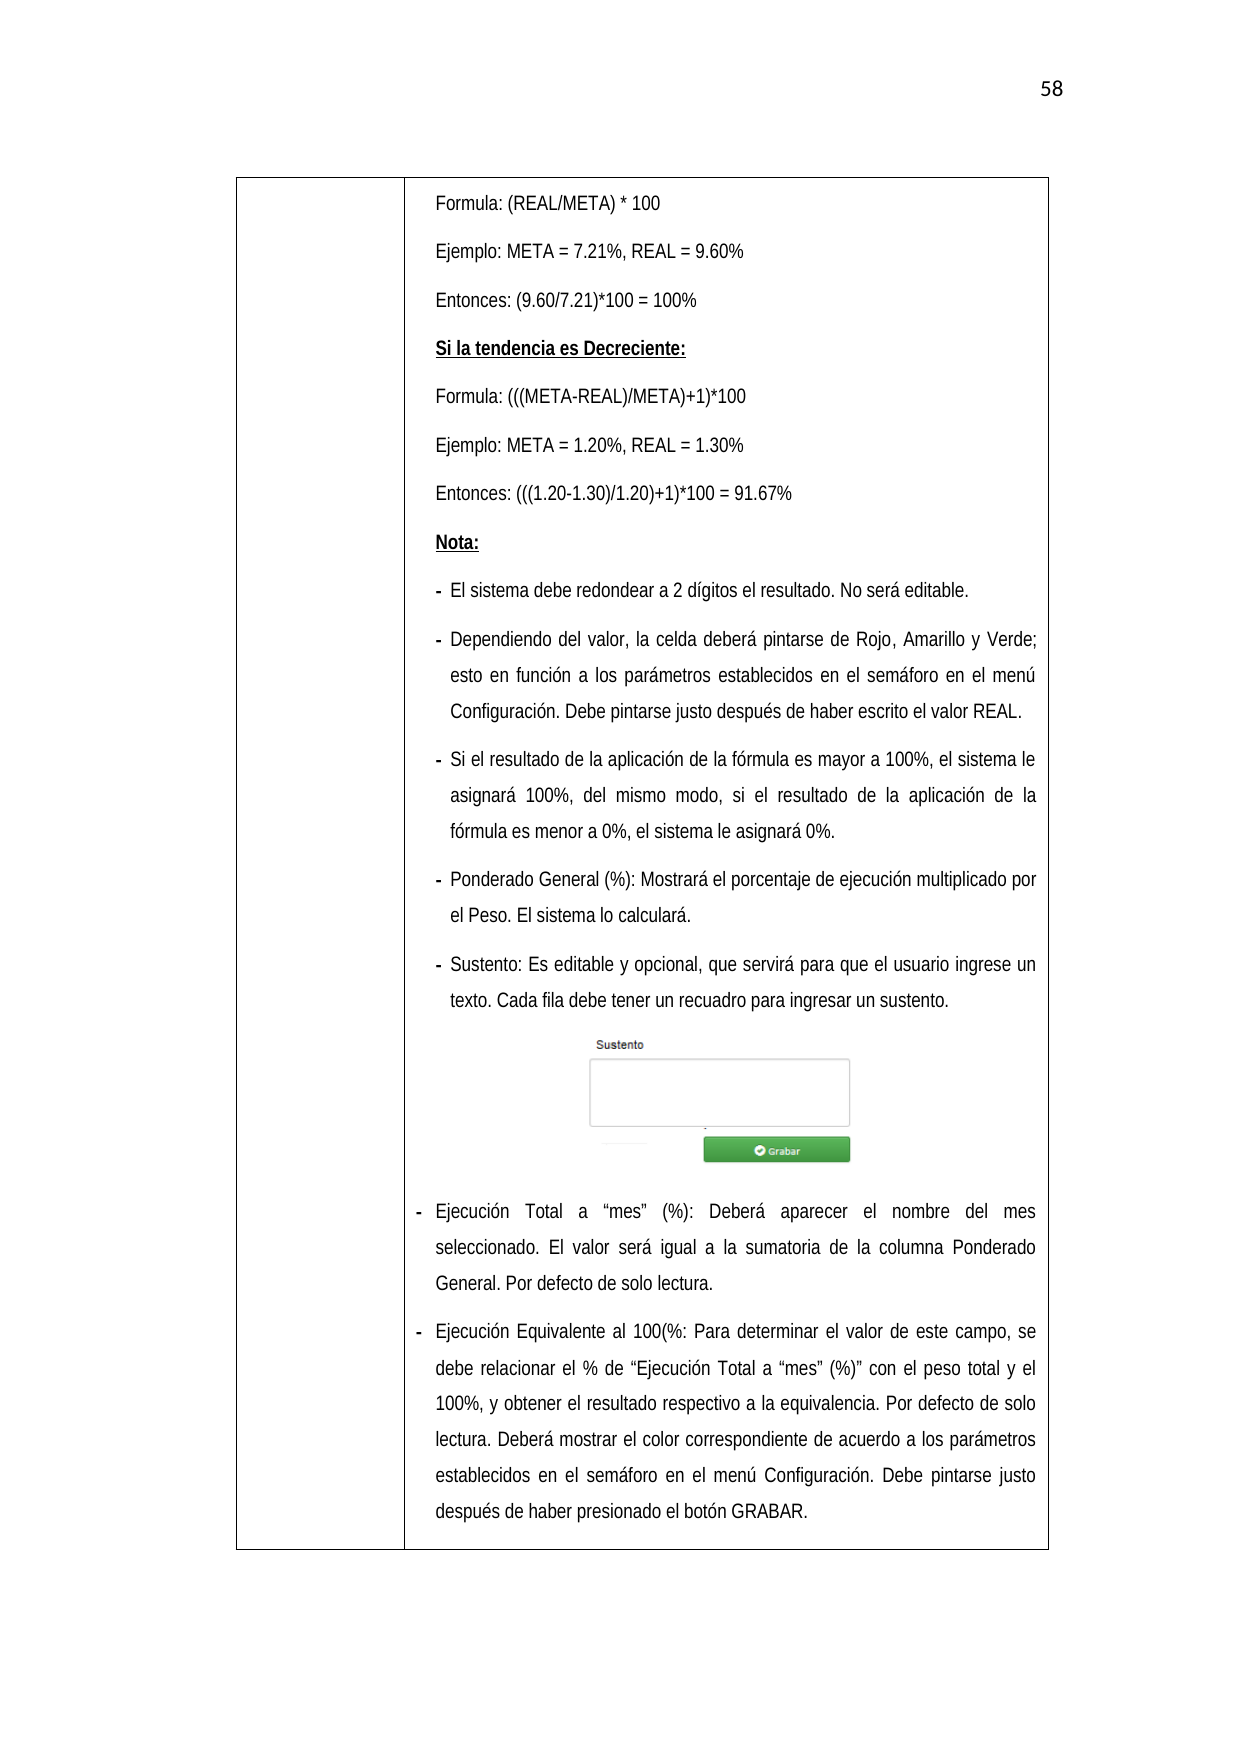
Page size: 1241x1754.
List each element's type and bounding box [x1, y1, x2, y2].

table_cell [405, 178, 1048, 1549]
table_cell [237, 178, 404, 1549]
picture [585, 1036, 868, 1174]
